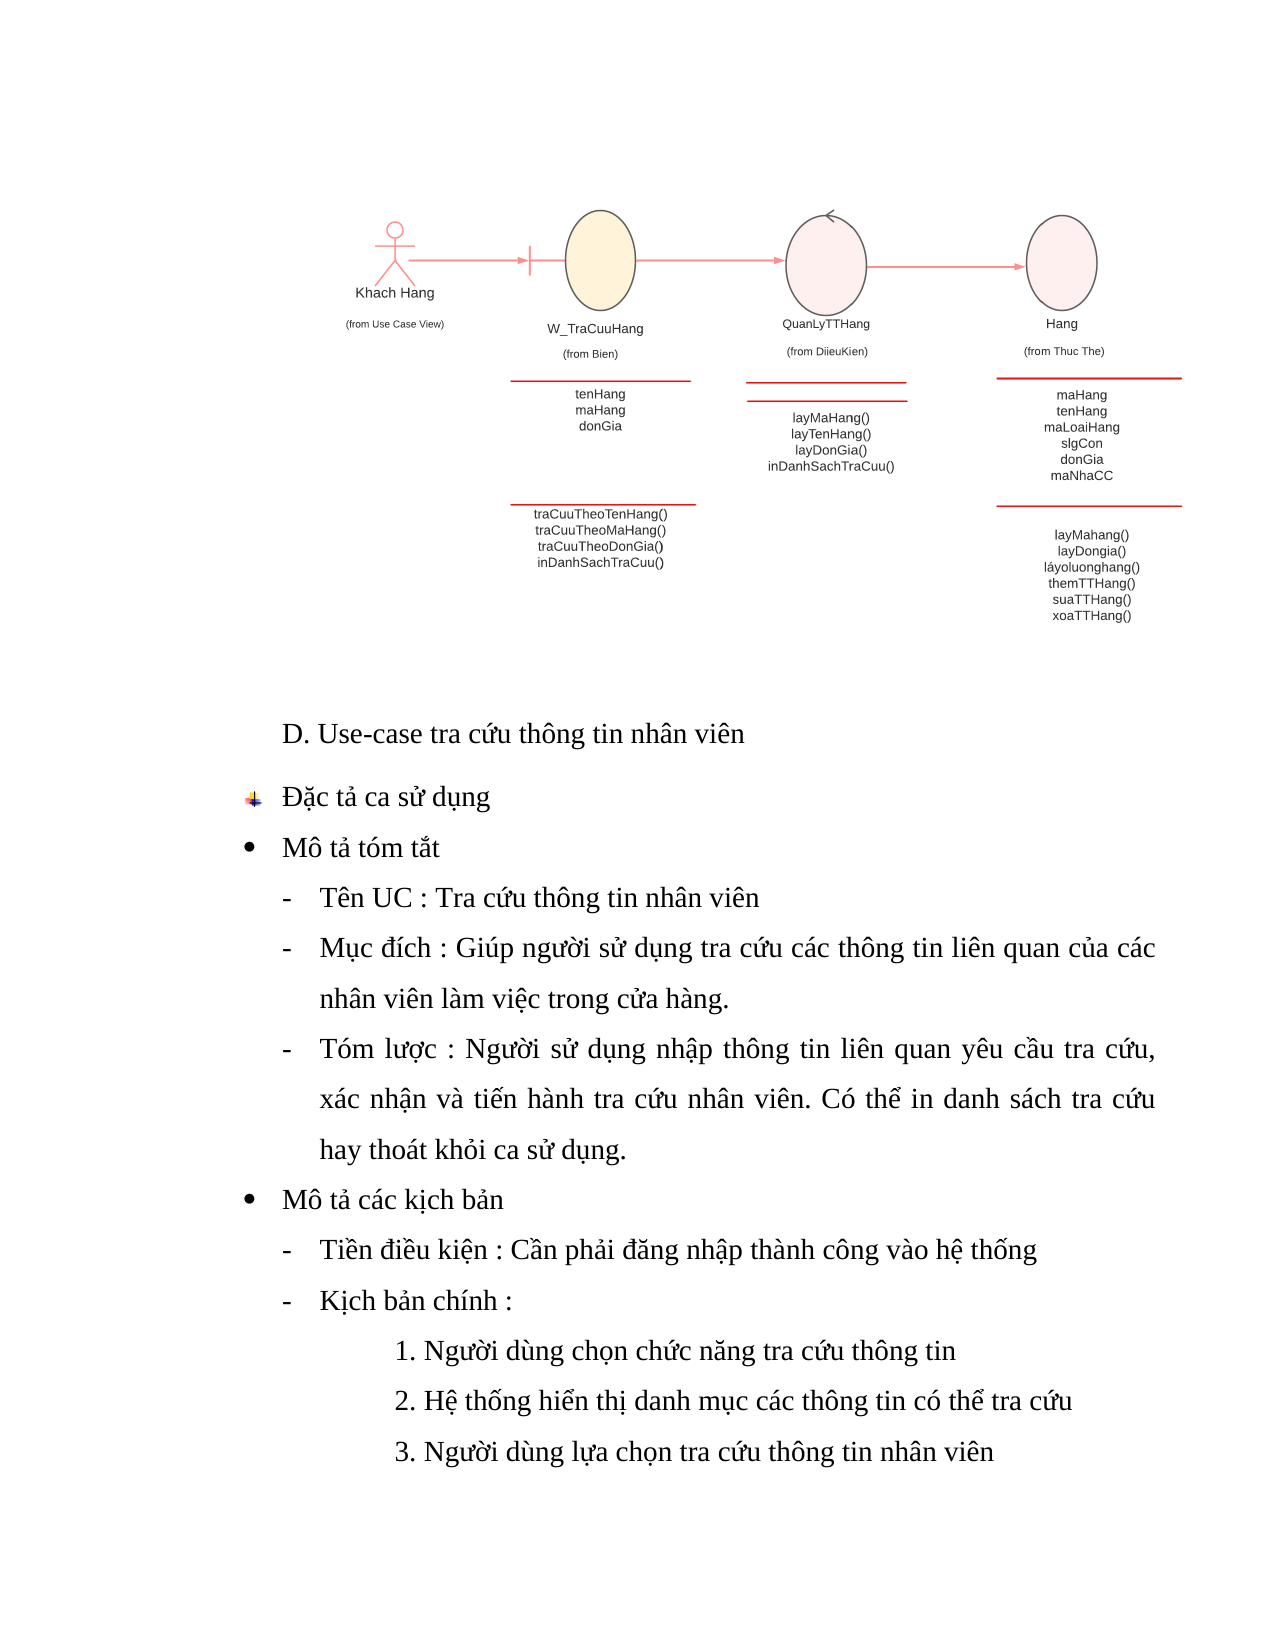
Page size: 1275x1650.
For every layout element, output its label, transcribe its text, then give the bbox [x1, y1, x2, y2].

picture [245, 790, 262, 807]
list Tên UC : Tra cứu thông tin nhân viên [282, 880, 1157, 914]
list Kịch bản chính : [282, 1283, 1157, 1316]
list 3. Người dùng lựa chọn tra cứu thông tin nhân viên [319, 1434, 1157, 1467]
list Tóm lược : Người sử dụng nhập thông tin liên quan yêu cầu tra cứu, xác nhận và tiến hành tra cứu nhân viên. Có thể in danh sách tra cứu hay thoát khỏi ca sử dụng. [282, 1031, 1157, 1165]
list Tiền điều kiện : Cần phải đăng nhập thành công vào hệ thống [282, 1232, 1157, 1266]
list 1. Người dùng chọn chức năng tra cứu thông tin [319, 1333, 1157, 1367]
picture [281, 177, 1232, 688]
list Mô tả tóm tắt [244, 830, 1157, 863]
list Đặc tả ca sử dụng [244, 779, 1157, 813]
list Mô tả các kịch bản [244, 1182, 1157, 1216]
list Mục đích : Giúp người sử dụng tra cứu các thông tin liên quan của các nhân viên làm việc trong cửa hàng. [282, 931, 1157, 1014]
text D. Use-case tra cứu thông tin nhân viên [207, 717, 1157, 750]
list 2. Hệ thống hiển thị danh mục các thông tin có thể tra cứu [319, 1383, 1157, 1417]
